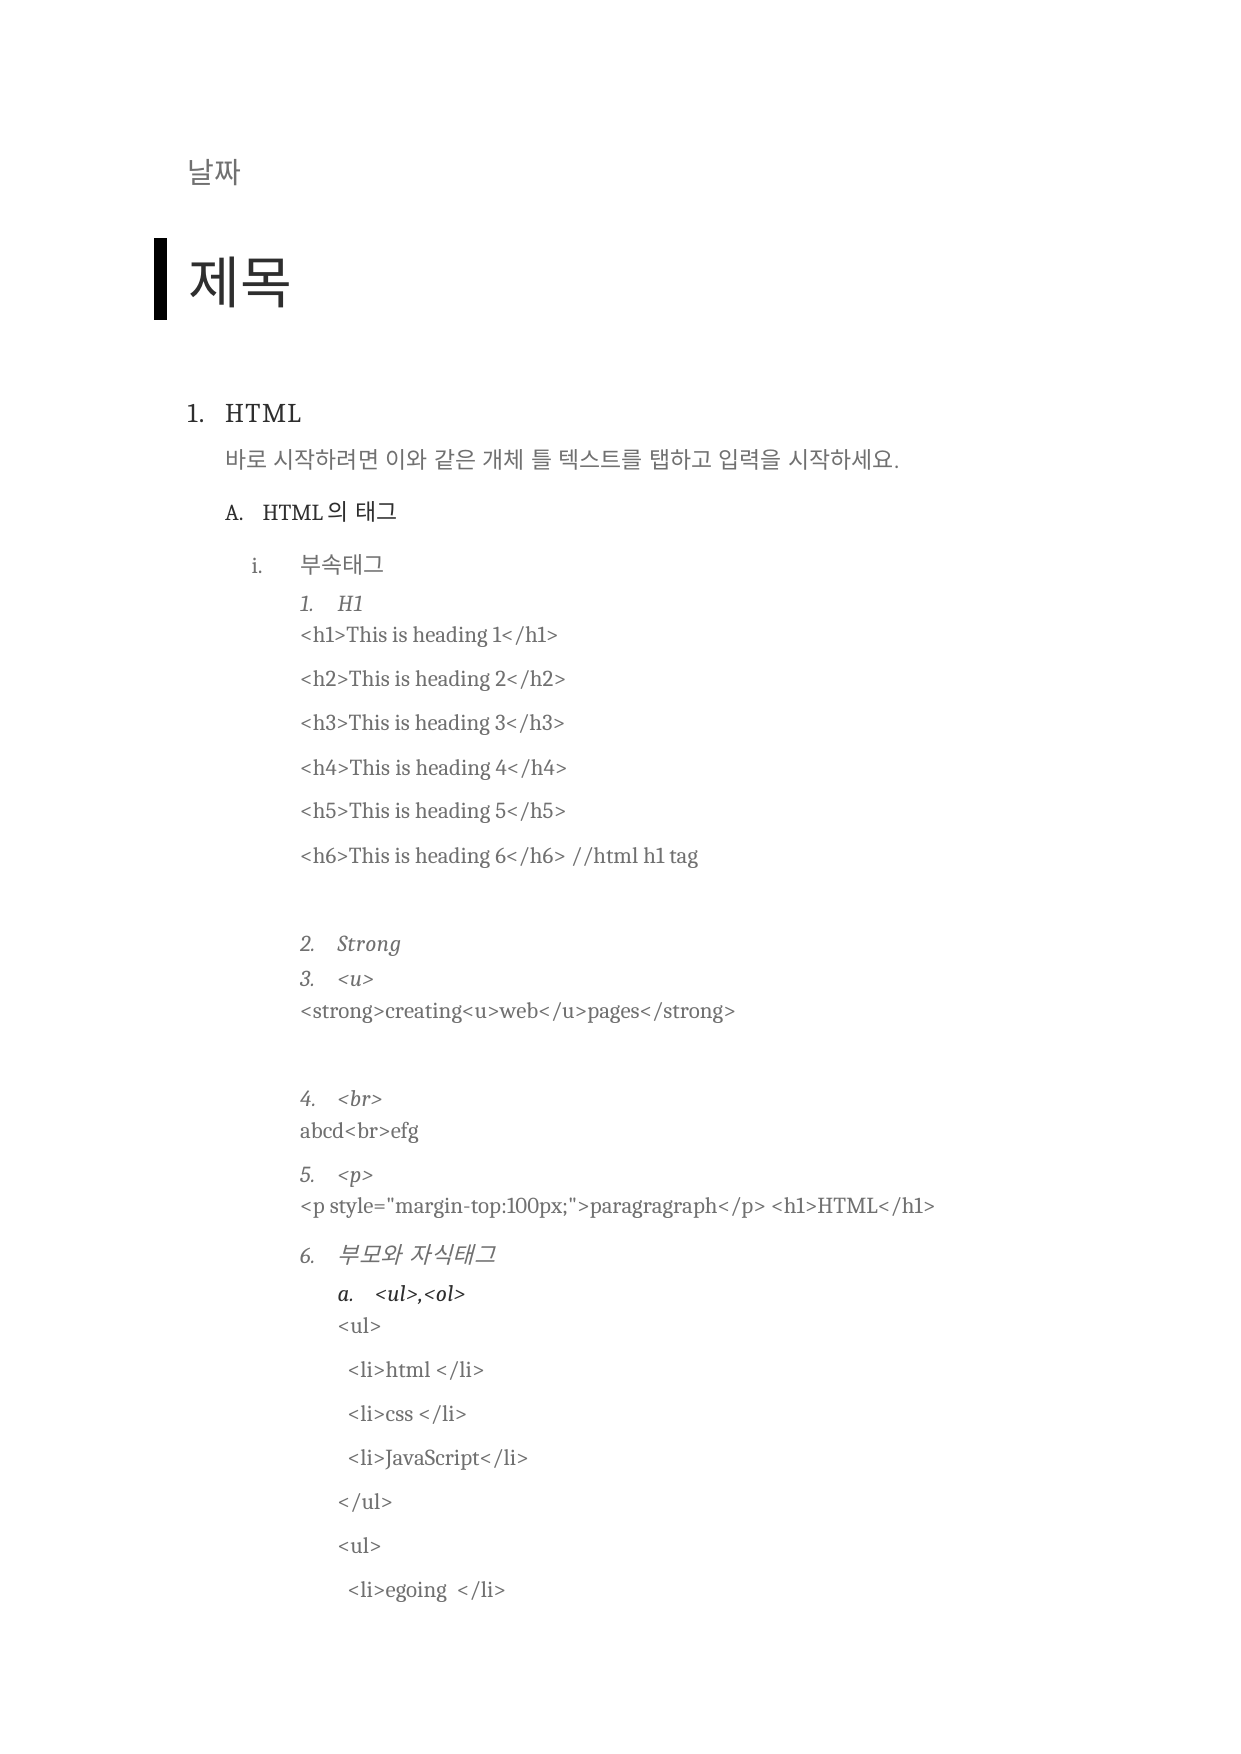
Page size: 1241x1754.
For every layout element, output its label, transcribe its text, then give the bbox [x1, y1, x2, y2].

text <h4>This is heading 4</h4> [262, 754, 1053, 781]
text <li>html </li> [337, 1357, 1053, 1383]
text <ul> [337, 1313, 1053, 1339]
subtitle Strong [300, 931, 1053, 957]
subtitle HTML의 태그 [225, 494, 1053, 527]
text abcd<br>efg [262, 1117, 1053, 1144]
text <li>egoing </li> [337, 1577, 1053, 1603]
subtitle H1 [300, 591, 1053, 617]
text <li>JavaScript</li> [337, 1445, 1053, 1471]
text <ul> [337, 1533, 1053, 1559]
subtitle 부속태그 [262, 547, 1053, 580]
subtitle 부모와 자식태그 [300, 1237, 1053, 1270]
text </ul> [337, 1489, 1053, 1515]
text <h3>This is heading 3</h3> [262, 710, 1053, 737]
subtitle <u> [300, 966, 1053, 993]
text <h6>This is heading 6</h6> //html h1 tag [262, 842, 1053, 869]
subtitle <br> [300, 1086, 1053, 1112]
text <h5>This is heading 5</h5> [262, 798, 1053, 825]
text <li>css </li> [337, 1401, 1053, 1427]
text <h2>This is heading 2</h2> [262, 666, 1053, 692]
text <p style="margin-top:100px;">paragragraph</p> <h1>HTML</h1> [262, 1193, 1053, 1219]
subtitle <p> [300, 1162, 1053, 1188]
text <h1>This is heading 1</h1> [262, 622, 1053, 648]
subtitle HTML [187, 398, 1053, 429]
subtitle <ul>,<ol> [337, 1281, 1053, 1307]
text <strong>creating<u>web</u>pages</strong> [262, 998, 1053, 1024]
